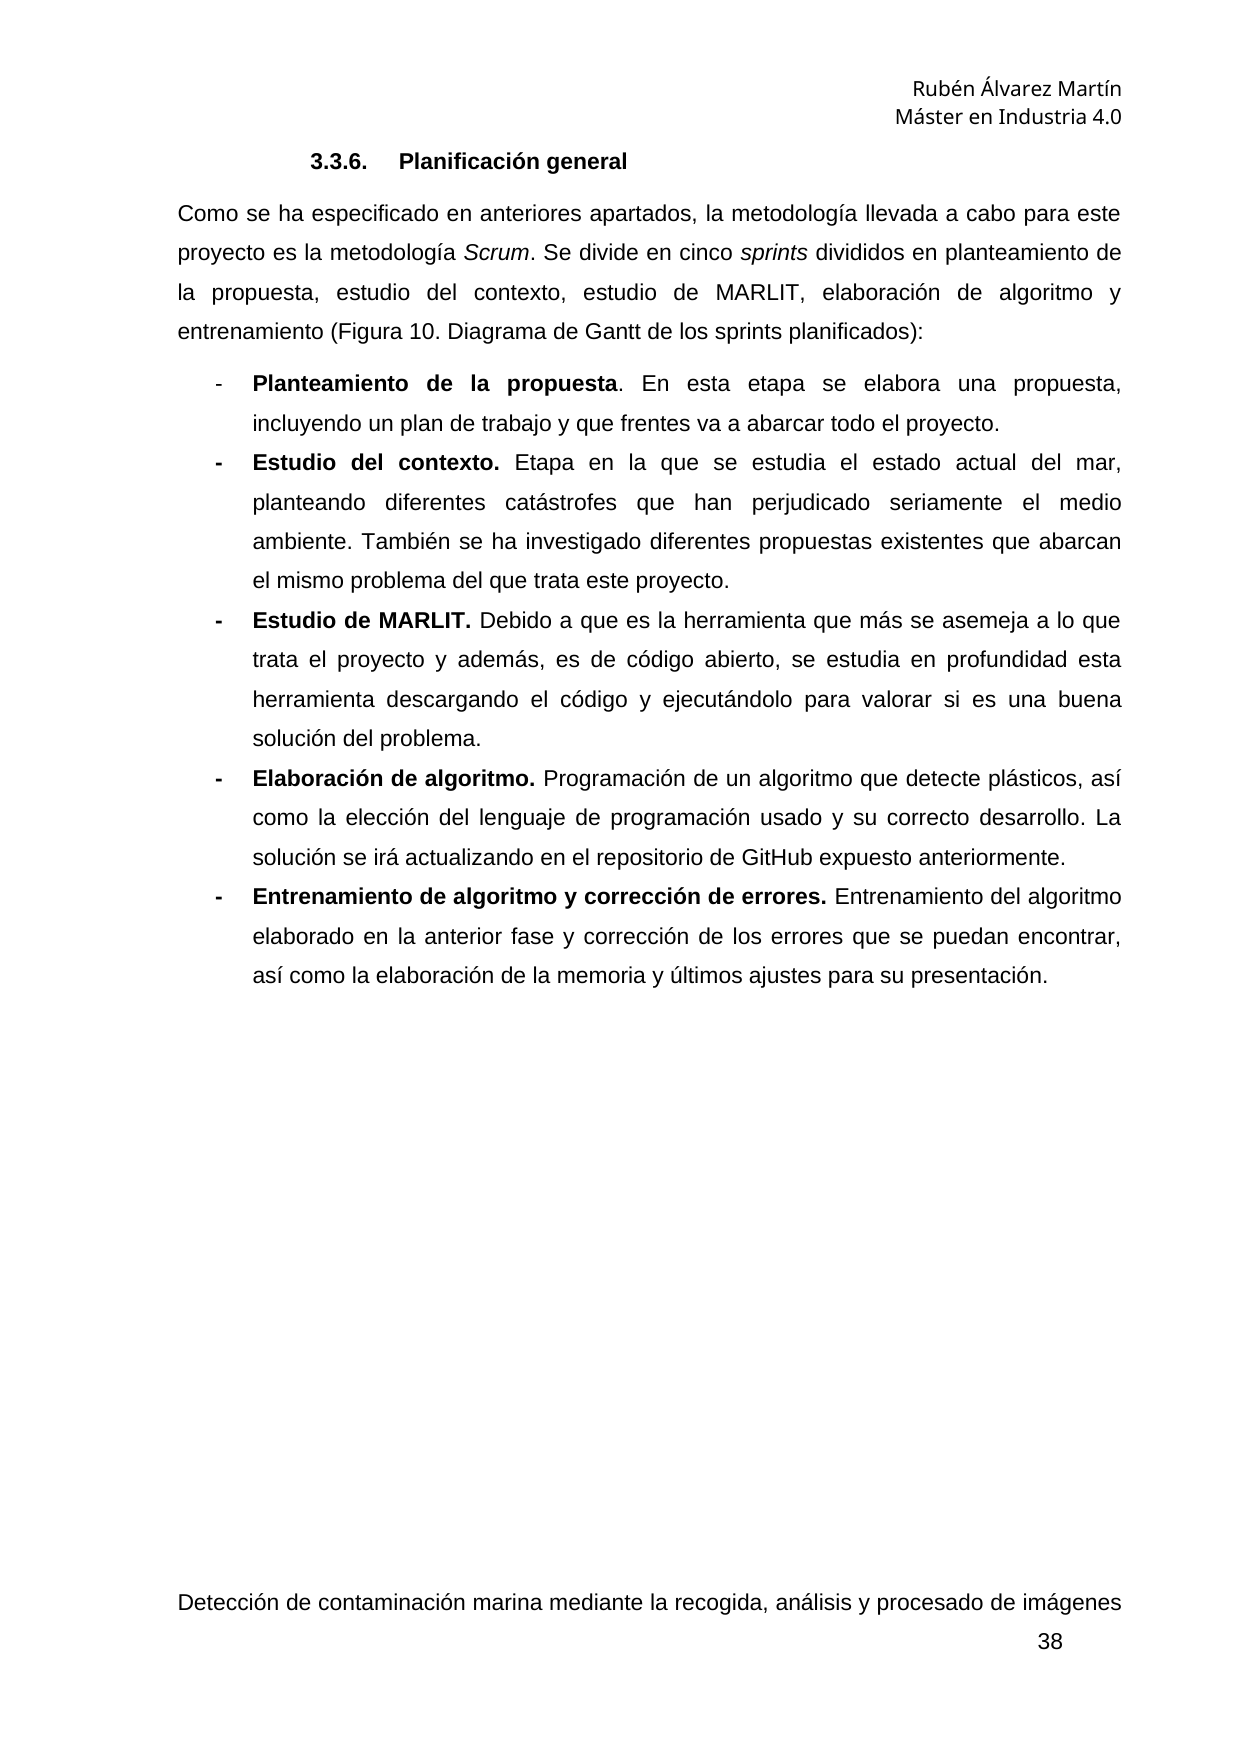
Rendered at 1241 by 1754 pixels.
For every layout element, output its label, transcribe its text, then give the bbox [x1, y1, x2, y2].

subtitle Planificación general [310, 148, 1122, 174]
list Entrenamiento de algoritmo y corrección de errores. Entrenamiento del algoritmo elaborado en la anterior fase y corrección de los errores que se puedan encontrar, así como la elaboración de la memoria y últimos ajustes para su presentación. [215, 883, 1122, 989]
list Planteamiento de la propuesta. En esta etapa se elabora una propuesta, incluyendo un plan de trabajo y que frentes va a abarcar todo el proyecto. [215, 370, 1122, 436]
text Como se ha especificado en anteriores apartados, la metodología llevada a cabo para este proyecto es la metodología Scrum. Se divide en cinco sprints divididos en planteamiento de la propuesta, estudio del contexto, estudio de MARLIT, elaboración de algoritmo y entrenamiento (Figura 10): [177, 200, 1122, 344]
list Estudio del contexto. Etapa en la que se estudia el estado actual del mar, planteando diferentes catástrofes que han perjudicado seriamente el medio ambiente. También se ha investigado diferentes propuestas existentes que abarcan el mismo problema del que trata este proyecto. [215, 449, 1122, 594]
list Elaboración de algoritmo. Programación de un algoritmo que detecte plásticos, así como la elección del lenguaje de programación usado y su correcto desarrollo. La solución se irá actualizando en el repositorio de GitHub expuesto anteriormente. [215, 765, 1122, 870]
list Estudio de MARLIT. Debido a que es la herramienta que más se asemeja a lo que trata el proyecto y además, es de código abierto, se estudia en profundidad esta herramienta descargando el código y ejecutándolo para valorar si es una buena solución del problema. [215, 607, 1122, 752]
